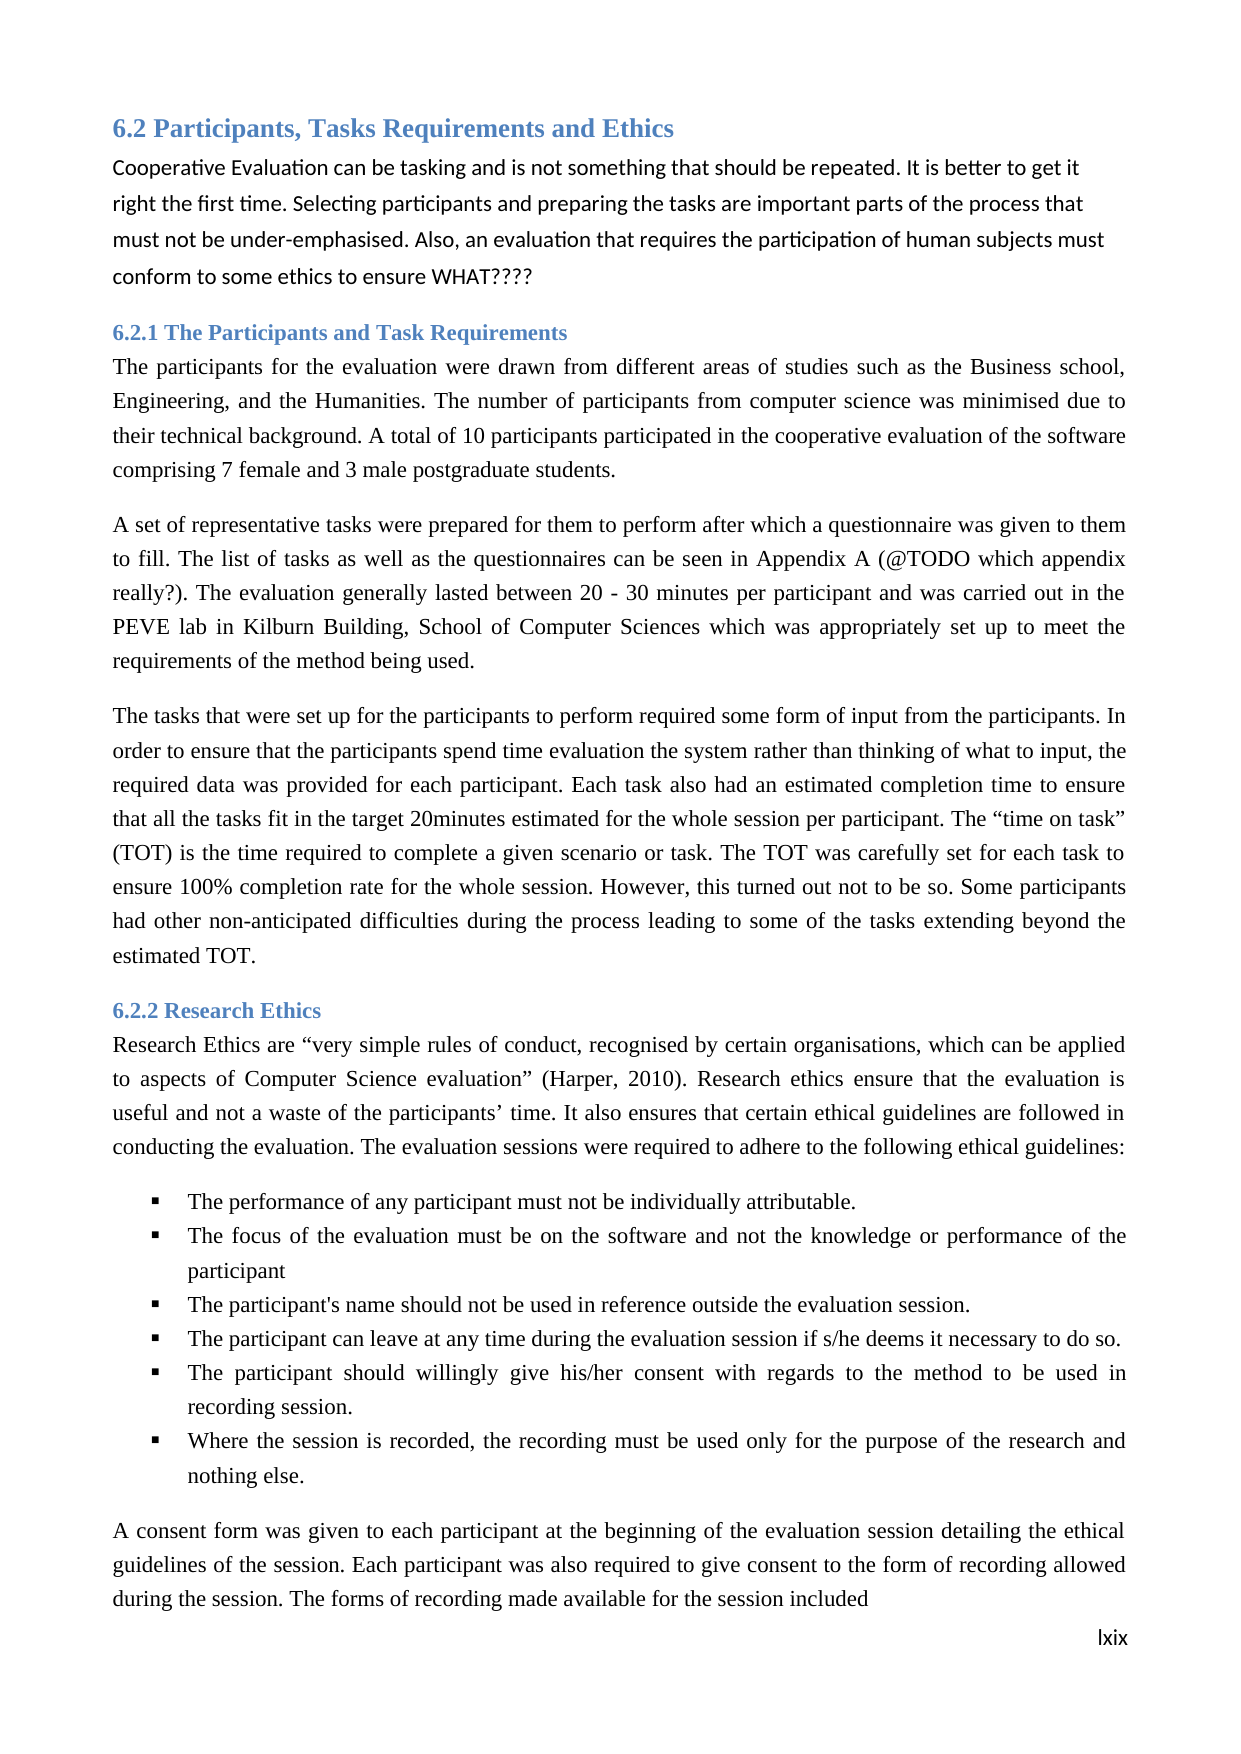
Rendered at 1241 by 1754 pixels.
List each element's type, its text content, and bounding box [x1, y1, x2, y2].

text Research Ethics are “very simple rules of conduct, recognised by certain organisations, which can be applied to aspects of Computer Science evaluation” (Harper, 2010). Research ethics ensure that the evaluation is useful and not a waste of the participants’ time. It also ensures that certain ethical guidelines are followed in conducting the evaluation. The evaluation sessions were required to adhere to the following ethical guidelines: [112, 1031, 1128, 1160]
text A set of representative tasks were prepared for them to perform after which a questionnaire was given to them to fill. The list of tasks as well as the questionnaires can be seen in Appendix A (@TODO which appendix really?). The evaluation generally lasted between 20 - 30 minutes per participant and was carried out in the PEVE lab in Kilburn Building, School of Computer Sciences which was appropriately set up to meet the requirements of the method being used. [112, 511, 1128, 674]
text The tasks that were set up for the participants to perform required some form of input from the participants. In order to ensure that the participants spend time evaluation the system rather than thinking of what to input, the required data was provided for each participant. Each task also had an estimated completion time to ensure that all the tasks fit in the target 20minutes estimated for the whole session per participant. The “time on task” (TOT) is the time required to complete a given scenario or task. The TOT was carefully set for each task to ensure 100% completion rate for the whole session. However, this turned out not to be so. Some participants had other non-anticipated difficulties during the process leading to some of the tasks extending beyond the estimated TOT. [112, 702, 1128, 968]
list The focus of the evaluation must be on the software and not the knowledge or performance of the participant [150, 1222, 1128, 1283]
list The participant can leave at any time during the evaluation session if s/he deems it necessary to do so. [150, 1325, 1128, 1351]
list Where the session is recorded, the recording must be used only for the purpose of the research and nothing else. [150, 1427, 1128, 1488]
subtitle 6.2.2 Research Ethics [112, 997, 1128, 1023]
list The participant's name should not be used in reference outside the evaluation session. [150, 1291, 1128, 1317]
list The participant should willingly give his/her consent with regards to the method to be used in recording session. [150, 1359, 1128, 1420]
text Cooperative Evaluation can be tasking and is not something that should be repeated. It is better to get it right the first time. Selecting participants and preparing the tasks are important parts of the process that must not be under-emphasised. Also, an evaluation that requires the participation of human subjects must conform to some ethics to ensure WHAT???? [112, 153, 1128, 290]
subtitle 6.2 Participants, Tasks Requirements and Ethics [112, 112, 1128, 144]
text The participants for the evaluation were drawn from different areas of studies such as the Business school, Engineering, and the Humanities. The number of participants from computer science was minimised due to their technical background. A total of 10 participants participated in the cooperative evaluation of the software comprising 7 female and 3 male postgraduate students. [112, 353, 1128, 482]
subtitle 6.2.1 The Participants and Task Requirements [112, 319, 1128, 346]
text A consent form was given to each participant at the beginning of the evaluation session detailing the ethical guidelines of the session. Each participant was also required to give consent to the form of recording allowed during the session. The forms of recording made available for the session included [112, 1517, 1128, 1611]
list The performance of any participant must not be individually attributable. [150, 1188, 1128, 1215]
